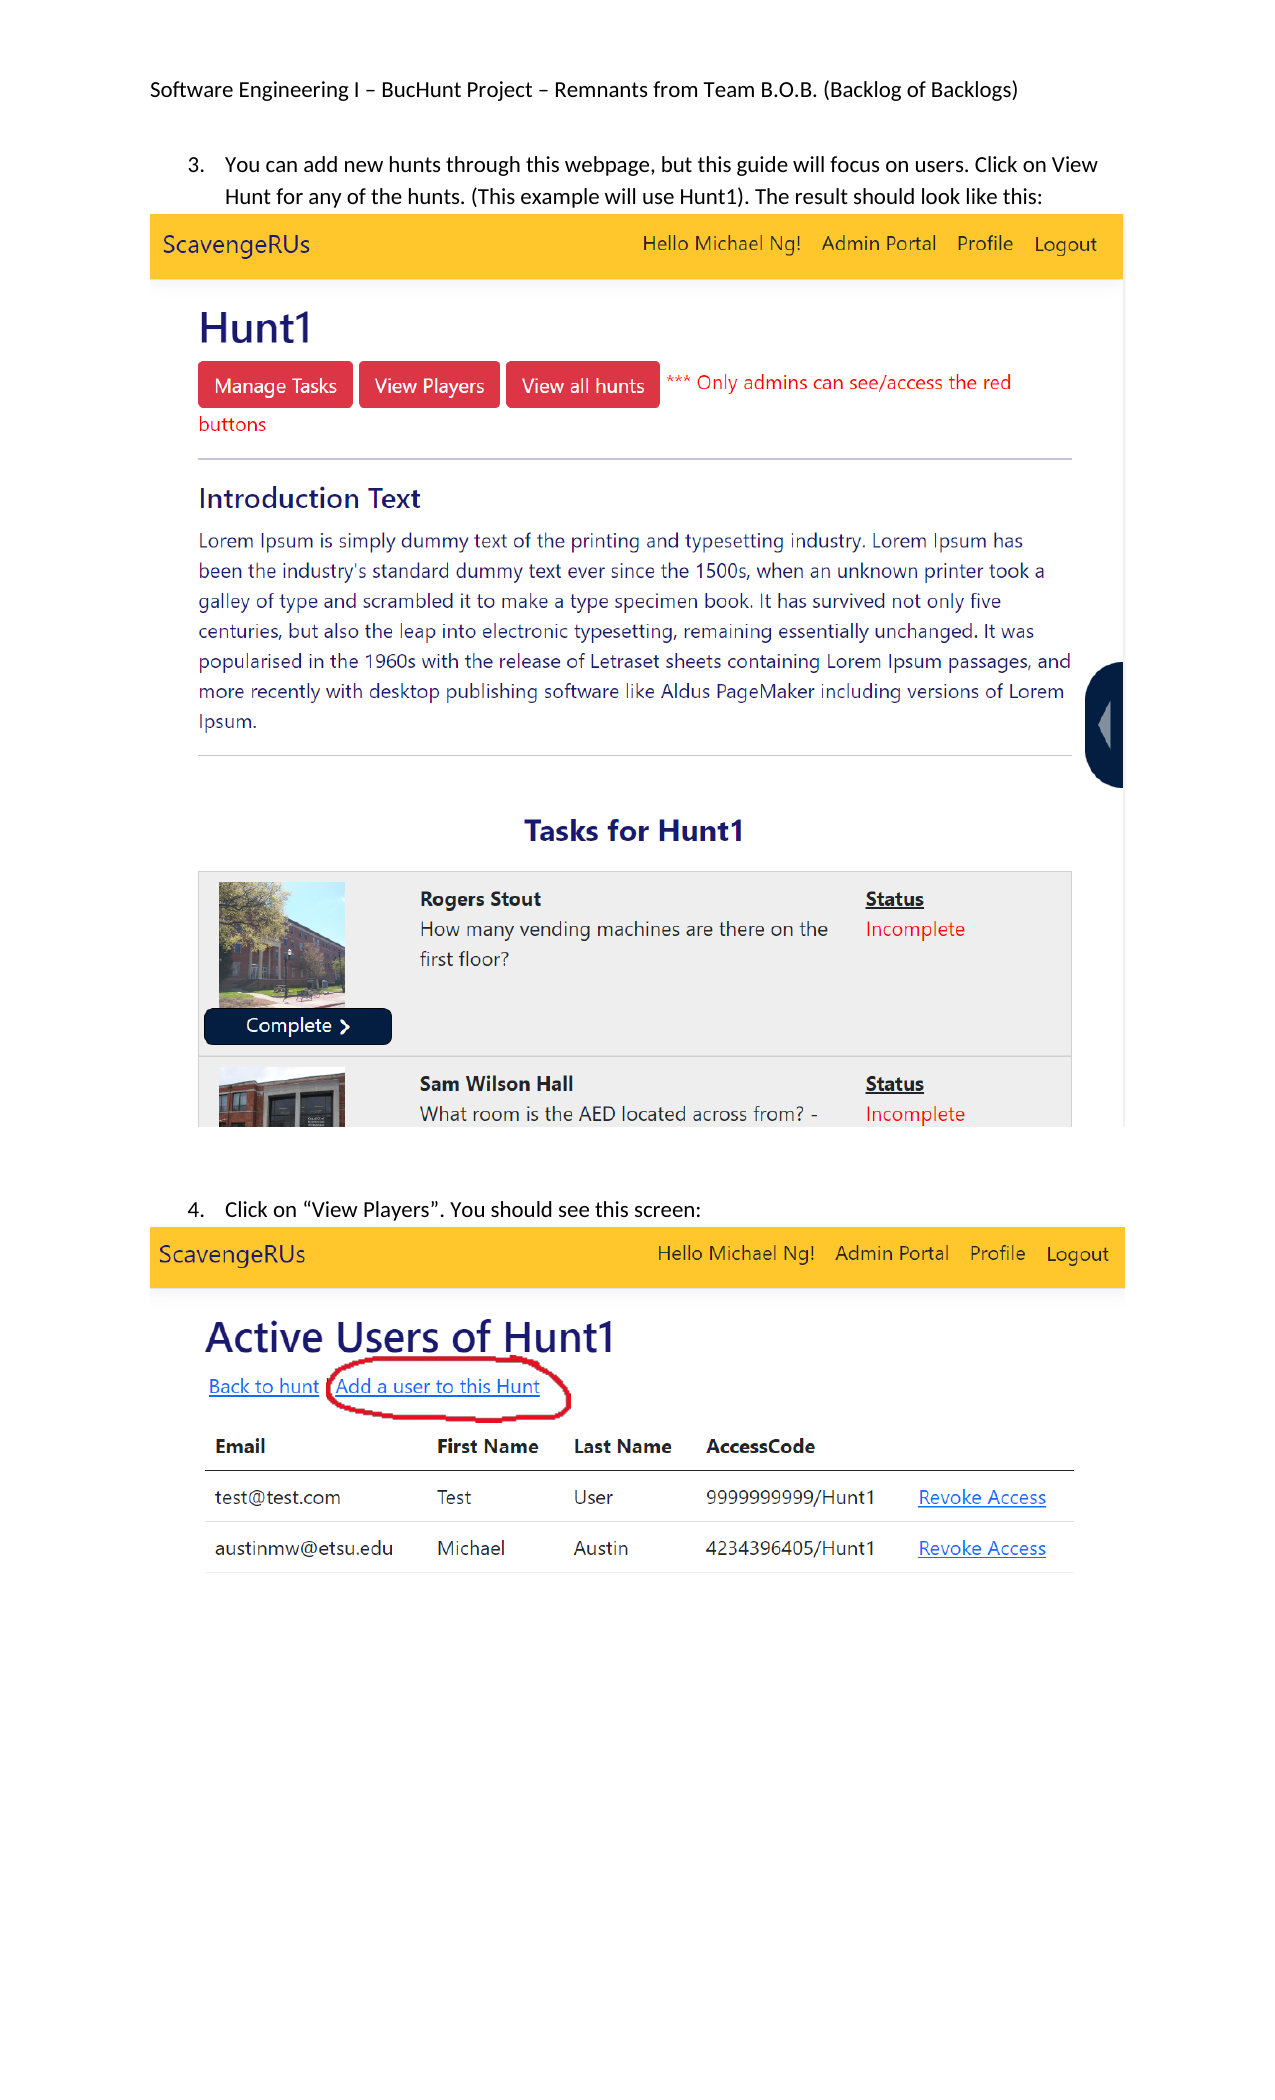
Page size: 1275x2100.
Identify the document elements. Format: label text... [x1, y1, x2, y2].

picture [150, 214, 1125, 1127]
list Click on “View Players”. You should see this screen: [187, 1195, 1125, 1223]
list You can add new hunts through this webpage, but this guide will focus on users. Click on View Hunt for any of the hunts. (This example will use Hunt1). The result should look like this: [187, 150, 1125, 210]
picture [150, 1227, 1125, 1583]
